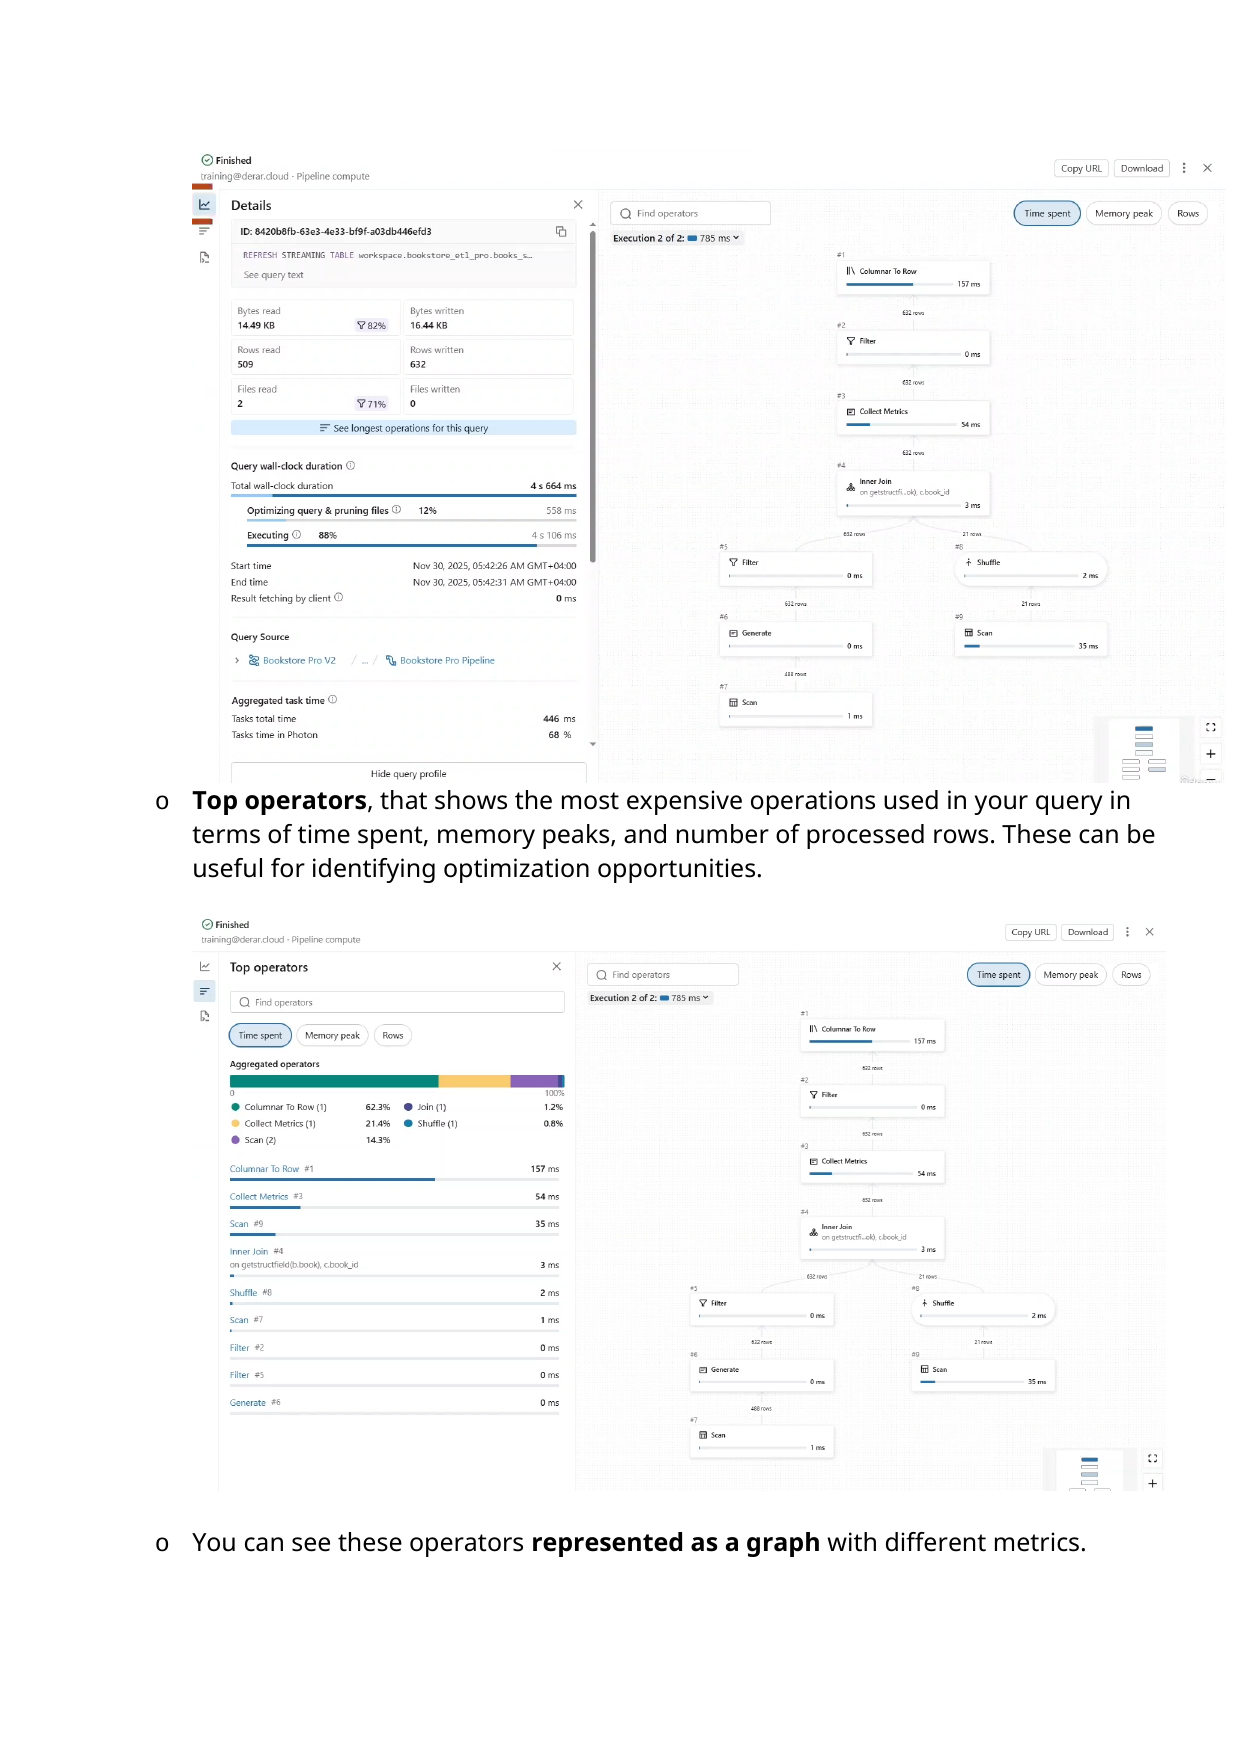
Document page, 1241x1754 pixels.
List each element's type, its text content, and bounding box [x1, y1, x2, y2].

list Top operators, that shows the most expensive operations used in your query in terms of time spent, memory peaks, and number of processed rows. These can be useful for identifying optimization opportunities. [154, 782, 1167, 885]
list You can see these operators represented as a graph with different metrics. [154, 1524, 1167, 1559]
picture [192, 918, 1167, 1491]
picture [192, 150, 1226, 783]
